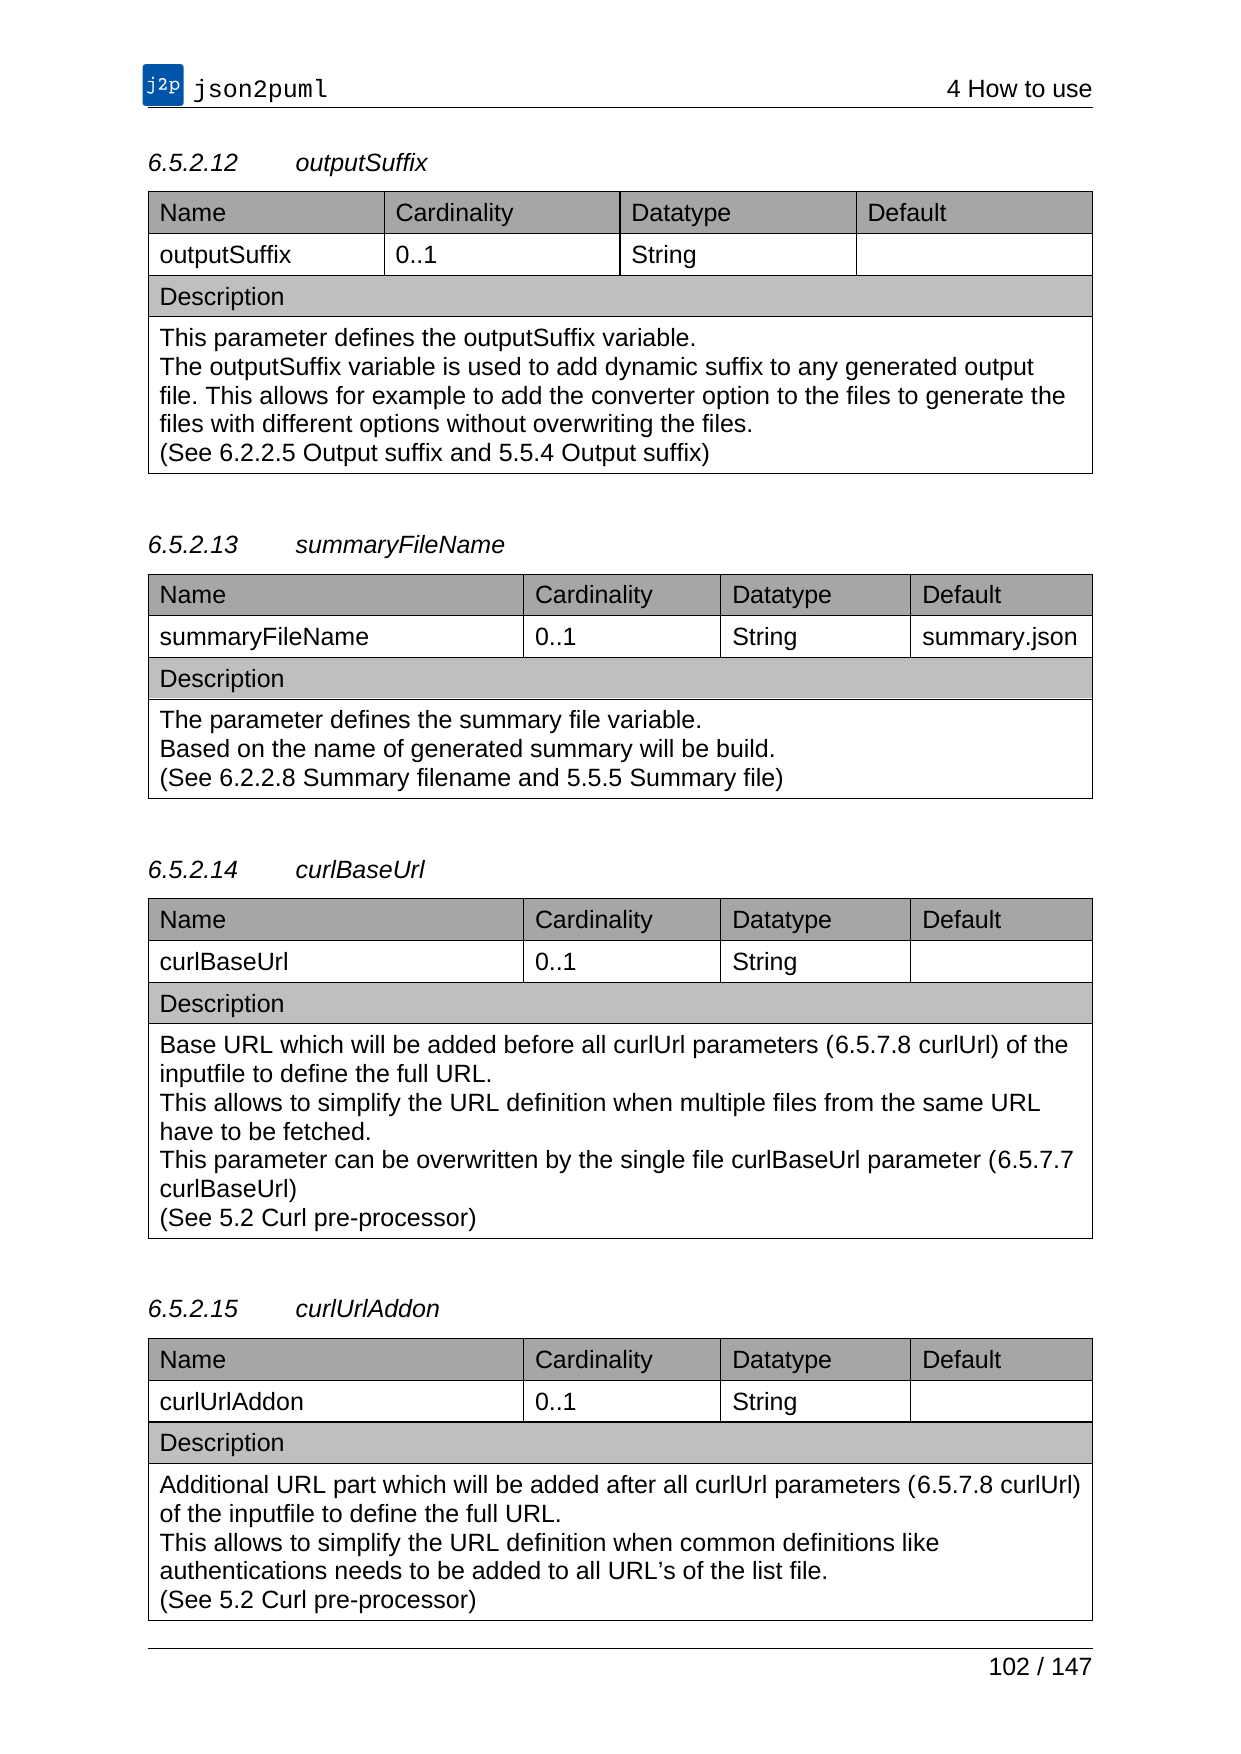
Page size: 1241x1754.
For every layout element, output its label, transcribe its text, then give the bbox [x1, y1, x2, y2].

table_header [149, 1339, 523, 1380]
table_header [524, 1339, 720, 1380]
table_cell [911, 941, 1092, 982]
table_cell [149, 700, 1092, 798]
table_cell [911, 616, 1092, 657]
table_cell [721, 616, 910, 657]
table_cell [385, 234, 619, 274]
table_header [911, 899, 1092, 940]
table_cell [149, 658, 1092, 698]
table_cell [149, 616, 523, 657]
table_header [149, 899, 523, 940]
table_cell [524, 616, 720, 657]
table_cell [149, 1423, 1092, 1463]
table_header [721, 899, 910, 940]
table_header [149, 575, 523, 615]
subtitle summaryFileName [148, 530, 1093, 559]
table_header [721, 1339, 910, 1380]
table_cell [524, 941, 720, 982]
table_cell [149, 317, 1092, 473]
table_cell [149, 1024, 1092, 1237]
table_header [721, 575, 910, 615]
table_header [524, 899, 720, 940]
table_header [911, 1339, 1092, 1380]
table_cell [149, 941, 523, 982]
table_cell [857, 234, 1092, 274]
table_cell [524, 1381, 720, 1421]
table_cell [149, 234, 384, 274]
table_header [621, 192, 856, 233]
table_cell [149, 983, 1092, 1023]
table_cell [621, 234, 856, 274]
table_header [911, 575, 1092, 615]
subtitle curlUrlAddon [148, 1294, 1093, 1323]
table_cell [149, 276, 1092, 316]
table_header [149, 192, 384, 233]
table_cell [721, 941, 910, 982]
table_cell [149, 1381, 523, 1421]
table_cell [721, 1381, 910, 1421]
subtitle curlBaseUrl [148, 855, 1093, 883]
picture [142, 64, 184, 106]
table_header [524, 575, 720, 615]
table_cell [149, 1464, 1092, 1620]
subtitle outputSuffix [148, 148, 1093, 176]
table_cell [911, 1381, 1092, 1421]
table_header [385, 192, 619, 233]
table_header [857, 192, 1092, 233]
